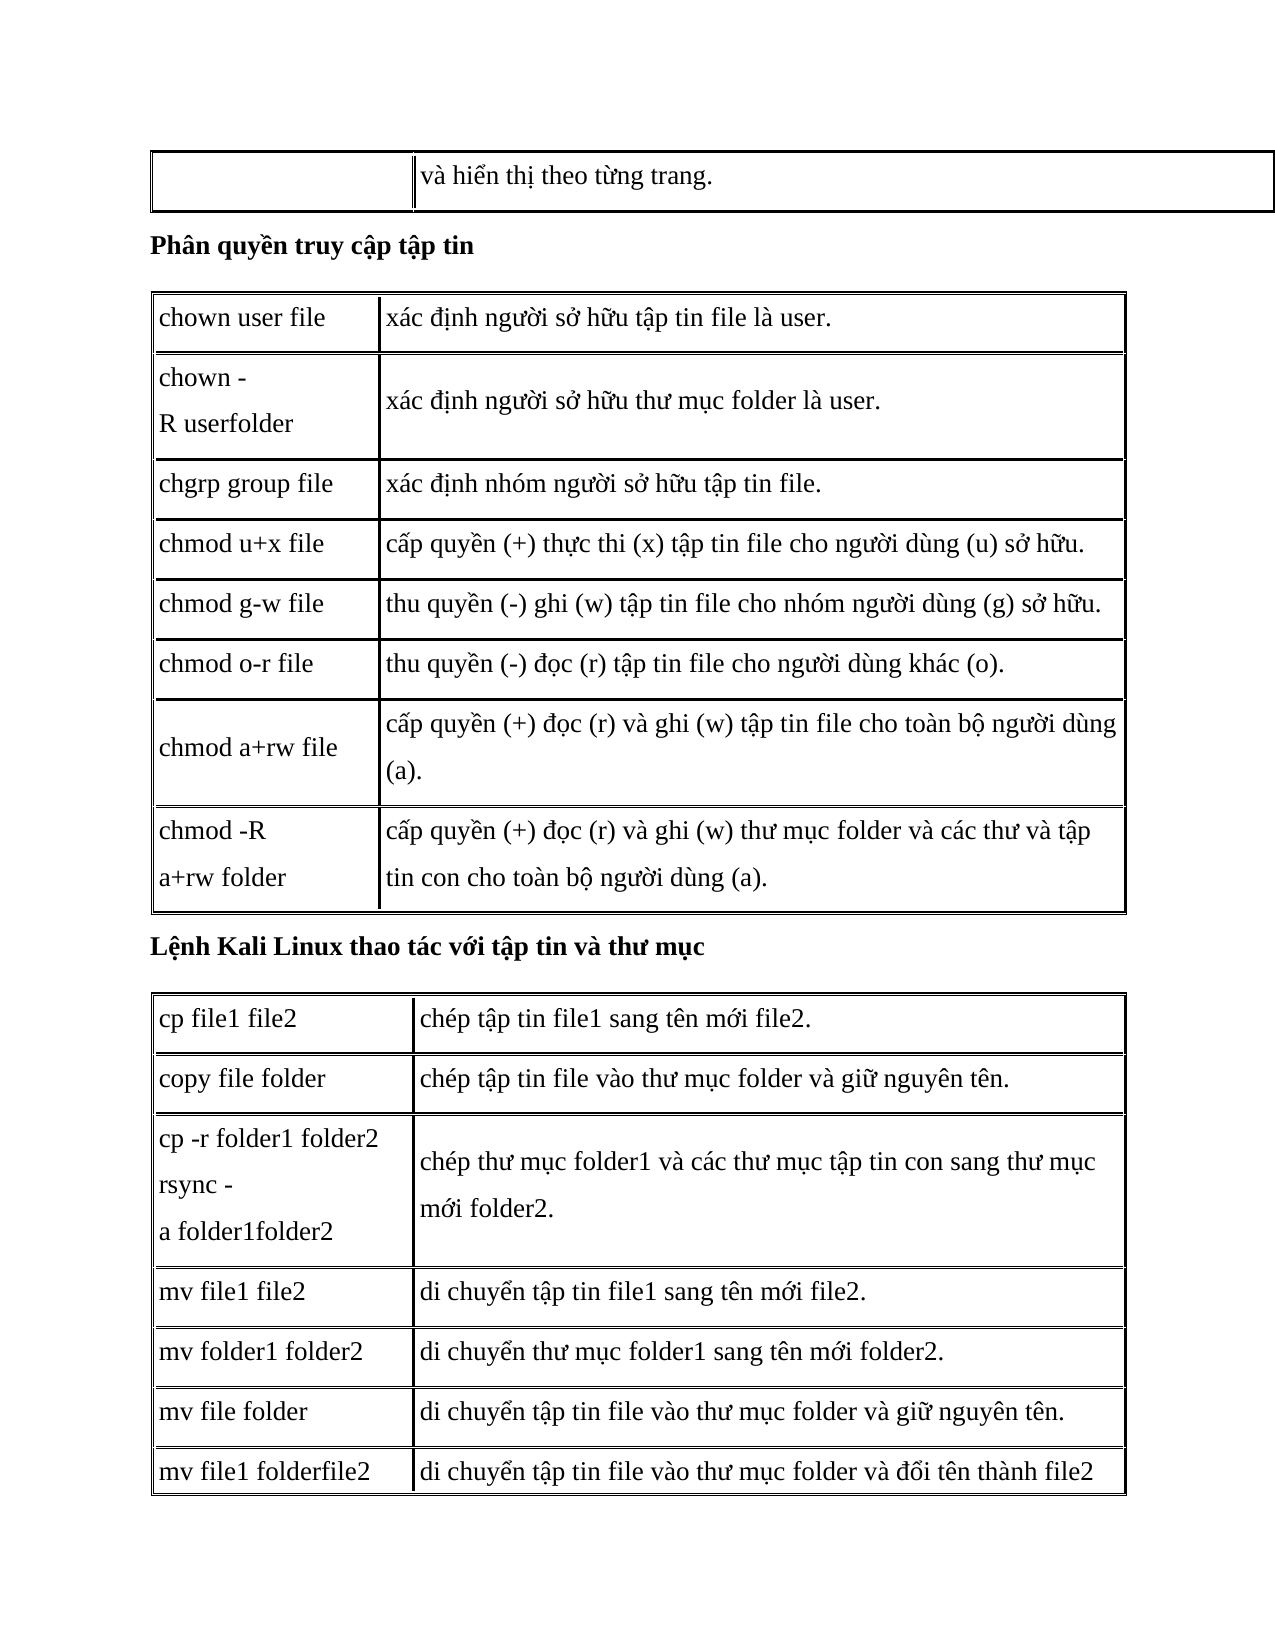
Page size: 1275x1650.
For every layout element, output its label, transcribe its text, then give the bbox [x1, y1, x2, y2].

text Phân quyền truy cập tập tin [150, 229, 1125, 260]
text Lệnh Kali Linux thao tác với tập tin và thư mục [150, 930, 1125, 961]
table_cell chmod o-r file [152, 638, 378, 698]
table_cell chmod g-w file [152, 578, 378, 638]
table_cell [414, 153, 1273, 210]
table_cell chép tập tin file vào thư mục folder và giữ nguyên tên. [415, 1052, 1125, 1112]
table_cell mv folder1 folder2 [152, 1326, 413, 1386]
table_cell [152, 1446, 413, 1492]
table_cell mv file folder [152, 1386, 413, 1446]
table_cell chmod u+x file [152, 518, 378, 578]
table_cell xác định người sở hữu thư mục folder là user. [381, 351, 1125, 458]
table_header chown user file [154, 295, 379, 351]
table_cell chmod a+rw file [152, 698, 378, 804]
table_cell di chuyển tập tin file vào thư mục folder và giữ nguyên tên. [413, 1386, 1126, 1446]
table_cell chgrp group file [152, 458, 378, 518]
table_cell mv file1 file2 [152, 1266, 413, 1326]
table_header xác định người sở hữu tập tin file là user. [379, 295, 1124, 351]
table_header cp file1 file2 [154, 996, 413, 1052]
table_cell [413, 1446, 1126, 1492]
table_cell cấp quyền (+) đọc (r) và ghi (w) tập tin file cho toàn bộ người dùng (a). [381, 698, 1126, 804]
table_cell cấp quyền (+) đọc (r) và ghi (w) thư mục folder và các thư và tập tin con cho toàn bộ người dùng (a). [379, 805, 1125, 911]
table_cell chép thư mục folder1 và các thư mục tập tin con sang thư mục mới folder2. [415, 1112, 1125, 1266]
table_cell copy file folder [154, 1052, 412, 1112]
table_cell chown -R userfolder [154, 351, 378, 458]
table_cell chmod -R a+rw folder [154, 805, 379, 911]
table_cell thu quyền (-) đọc (r) tập tin file cho người dùng khác (o). [381, 638, 1126, 698]
table_cell xác định nhóm người sở hữu tập tin file. [381, 458, 1126, 518]
table_cell thu quyền (-) ghi (w) tập tin file cho nhóm người dùng (g) sở hữu. [381, 578, 1126, 638]
table_cell cp -r folder1 folder2 rsync -a folder1folder2 [154, 1112, 412, 1266]
table_cell ls folder | more [153, 152, 414, 210]
table_cell di chuyển thư mục folder1 sang tên mới folder2. [413, 1326, 1126, 1386]
table_cell cấp quyền (+) thực thi (x) tập tin file cho người dùng (u) sở hữu. [381, 518, 1126, 578]
table_cell di chuyển tập tin file1 sang tên mới file2. [413, 1266, 1126, 1326]
table_header chép tập tin file1 sang tên mới file2. [413, 996, 1124, 1052]
